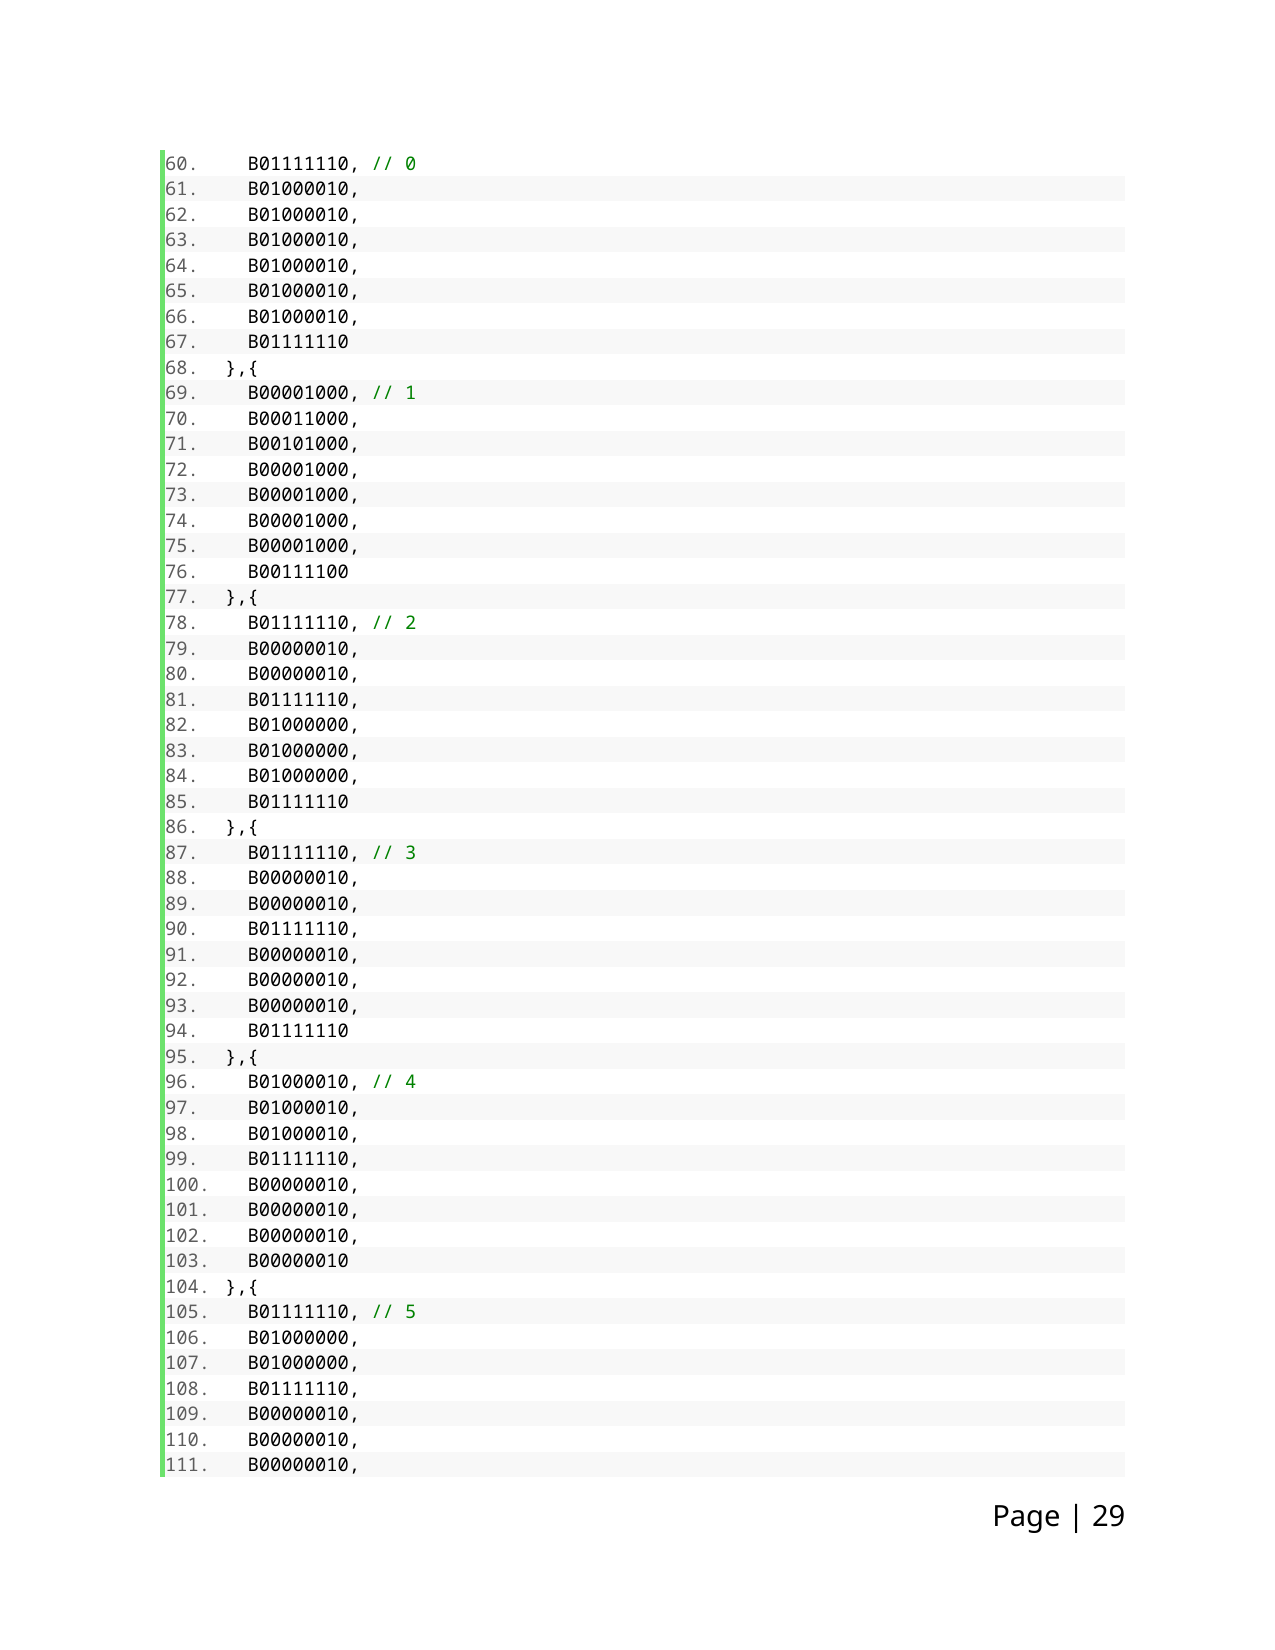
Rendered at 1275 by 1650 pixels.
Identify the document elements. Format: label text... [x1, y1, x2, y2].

list B01111110, // 3 [165, 839, 1125, 864]
list B01111110, // 0 [165, 150, 1125, 176]
list B01000010, [165, 252, 1125, 278]
list B00011000, [165, 405, 1125, 431]
list },{ [165, 1273, 1125, 1298]
list },{ [165, 584, 1125, 609]
list B00001000, [165, 533, 1125, 558]
list B01000000, [165, 711, 1125, 737]
list B01111110 [165, 329, 1125, 354]
list B00000010, [165, 1426, 1125, 1452]
list },{ [165, 813, 1125, 839]
list B00111100 [165, 558, 1125, 584]
list B01111110, [165, 1145, 1125, 1171]
list B00000010, [165, 1452, 1125, 1477]
list },{ [165, 354, 1125, 380]
list B00000010 [165, 1247, 1125, 1273]
list B01111110 [165, 1018, 1125, 1043]
list B01111110, [165, 1375, 1125, 1401]
list B01111110, // 2 [165, 609, 1125, 635]
list B00001000, [165, 456, 1125, 482]
list B01000010, [165, 227, 1125, 252]
list B00000010, [165, 1222, 1125, 1247]
list B01000000, [165, 737, 1125, 762]
list B00000010, [165, 941, 1125, 967]
list B00000010, [165, 992, 1125, 1018]
list B00000010, [165, 1171, 1125, 1196]
list B01111110 [165, 788, 1125, 813]
list B00101000, [165, 431, 1125, 456]
list B01000010, // 4 [165, 1069, 1125, 1094]
list B01111110, // 5 [165, 1298, 1125, 1324]
list B01000000, [165, 1349, 1125, 1375]
list B01000010, [165, 176, 1125, 201]
list B00000010, [165, 1401, 1125, 1426]
list B00000010, [165, 1196, 1125, 1222]
list B00000010, [165, 660, 1125, 686]
list B01000000, [165, 762, 1125, 788]
list B01000010, [165, 1120, 1125, 1145]
list B00000010, [165, 890, 1125, 916]
list B00000010, [165, 967, 1125, 992]
list B01000010, [165, 278, 1125, 303]
list B01000010, [165, 1094, 1125, 1120]
list },{ [165, 1043, 1125, 1069]
list B01000000, [165, 1324, 1125, 1349]
list B01111110, [165, 686, 1125, 711]
list B00000010, [165, 635, 1125, 660]
list B01000010, [165, 303, 1125, 329]
list B00001000, // 1 [165, 380, 1125, 405]
list B01111110, [165, 916, 1125, 941]
list B00000010, [165, 864, 1125, 890]
list B00001000, [165, 507, 1125, 533]
list B00001000, [165, 482, 1125, 507]
list B01000010, [165, 201, 1125, 227]
